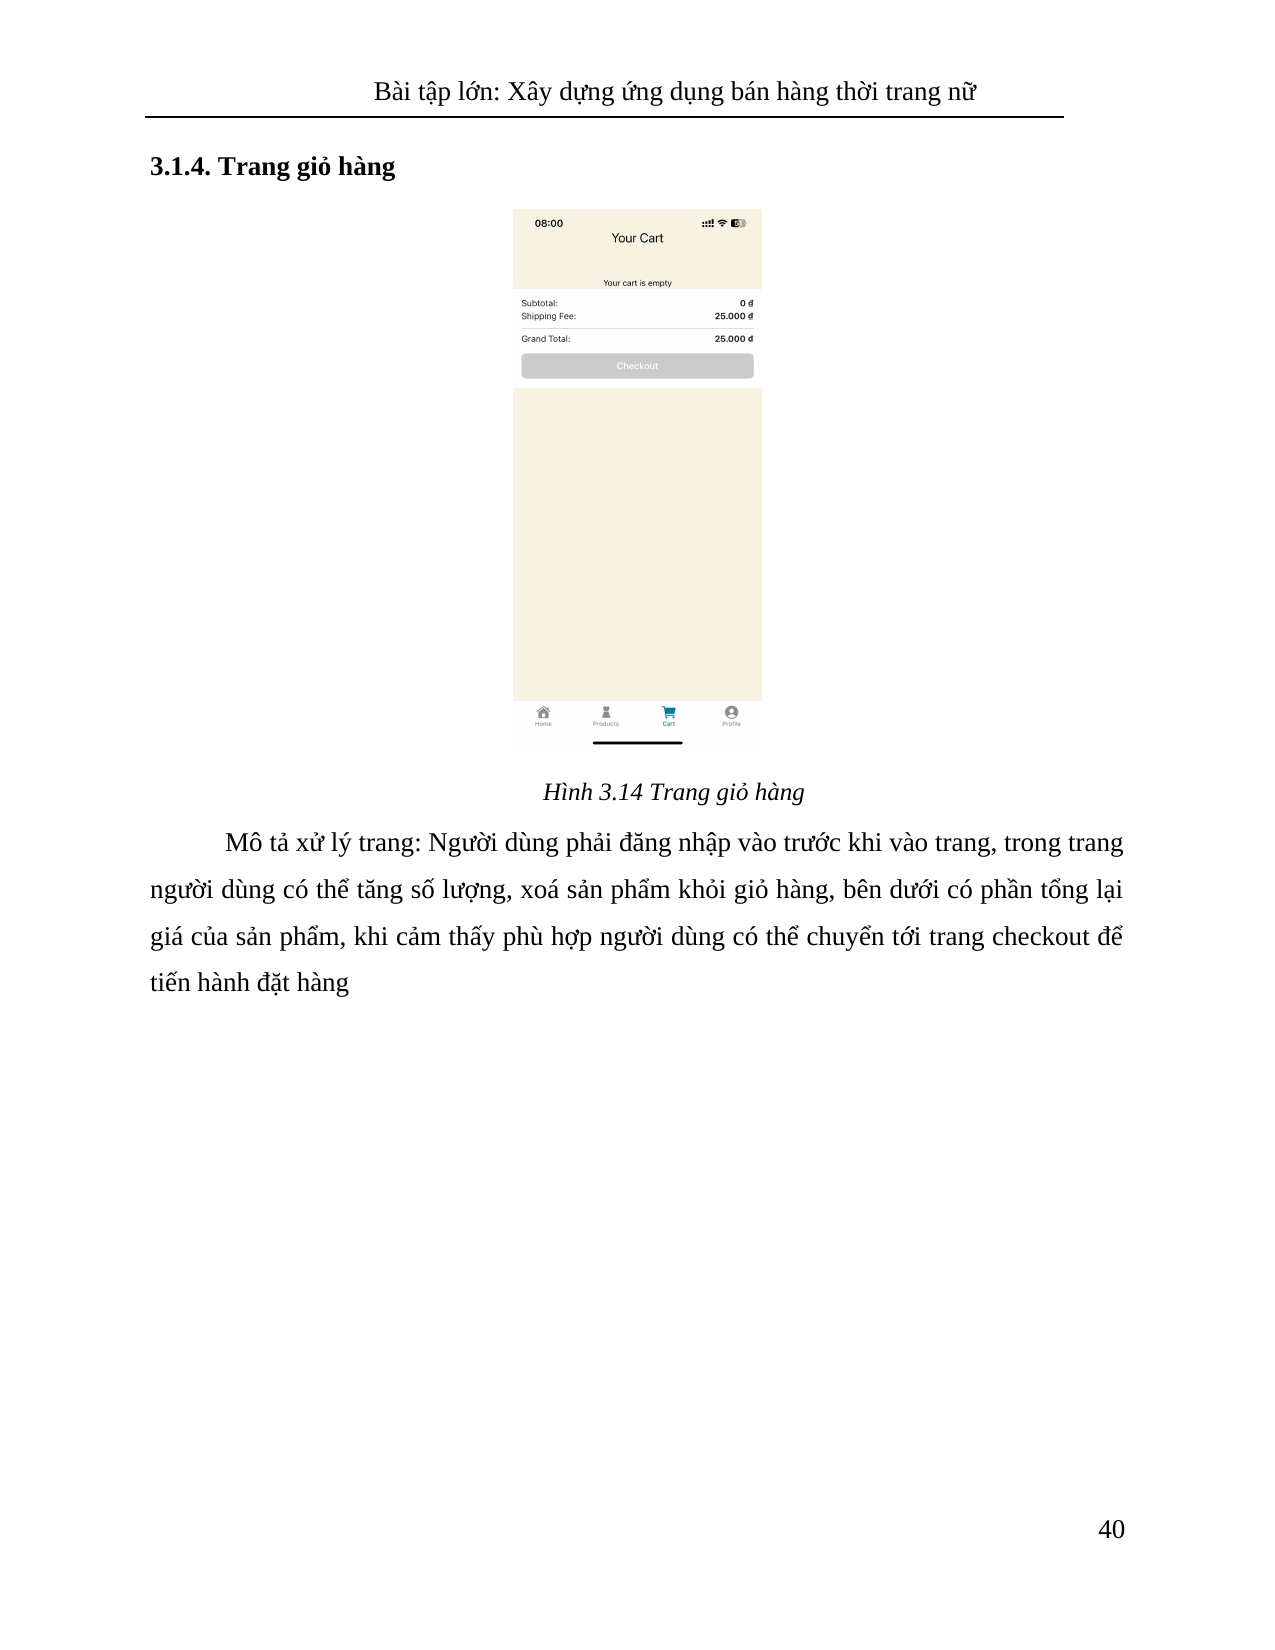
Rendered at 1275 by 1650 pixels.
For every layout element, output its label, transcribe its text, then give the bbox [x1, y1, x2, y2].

picture [512, 209, 763, 749]
text Mô tả xử lý trang: Người dùng phải đăng nhập vào trước khi vào trang, trong trang người dùng có thể tăng số lượng, xoá sản phẩm khỏi giỏ hàng, bên dưới có phần tổng lại giá của sản phẩm, khi cảm thấy phù hợp người dùng có thể chuyển tới trang checkout để tiến hành đặt hàng [150, 826, 1125, 997]
subtitle Trang giỏ hàng [150, 150, 1125, 181]
